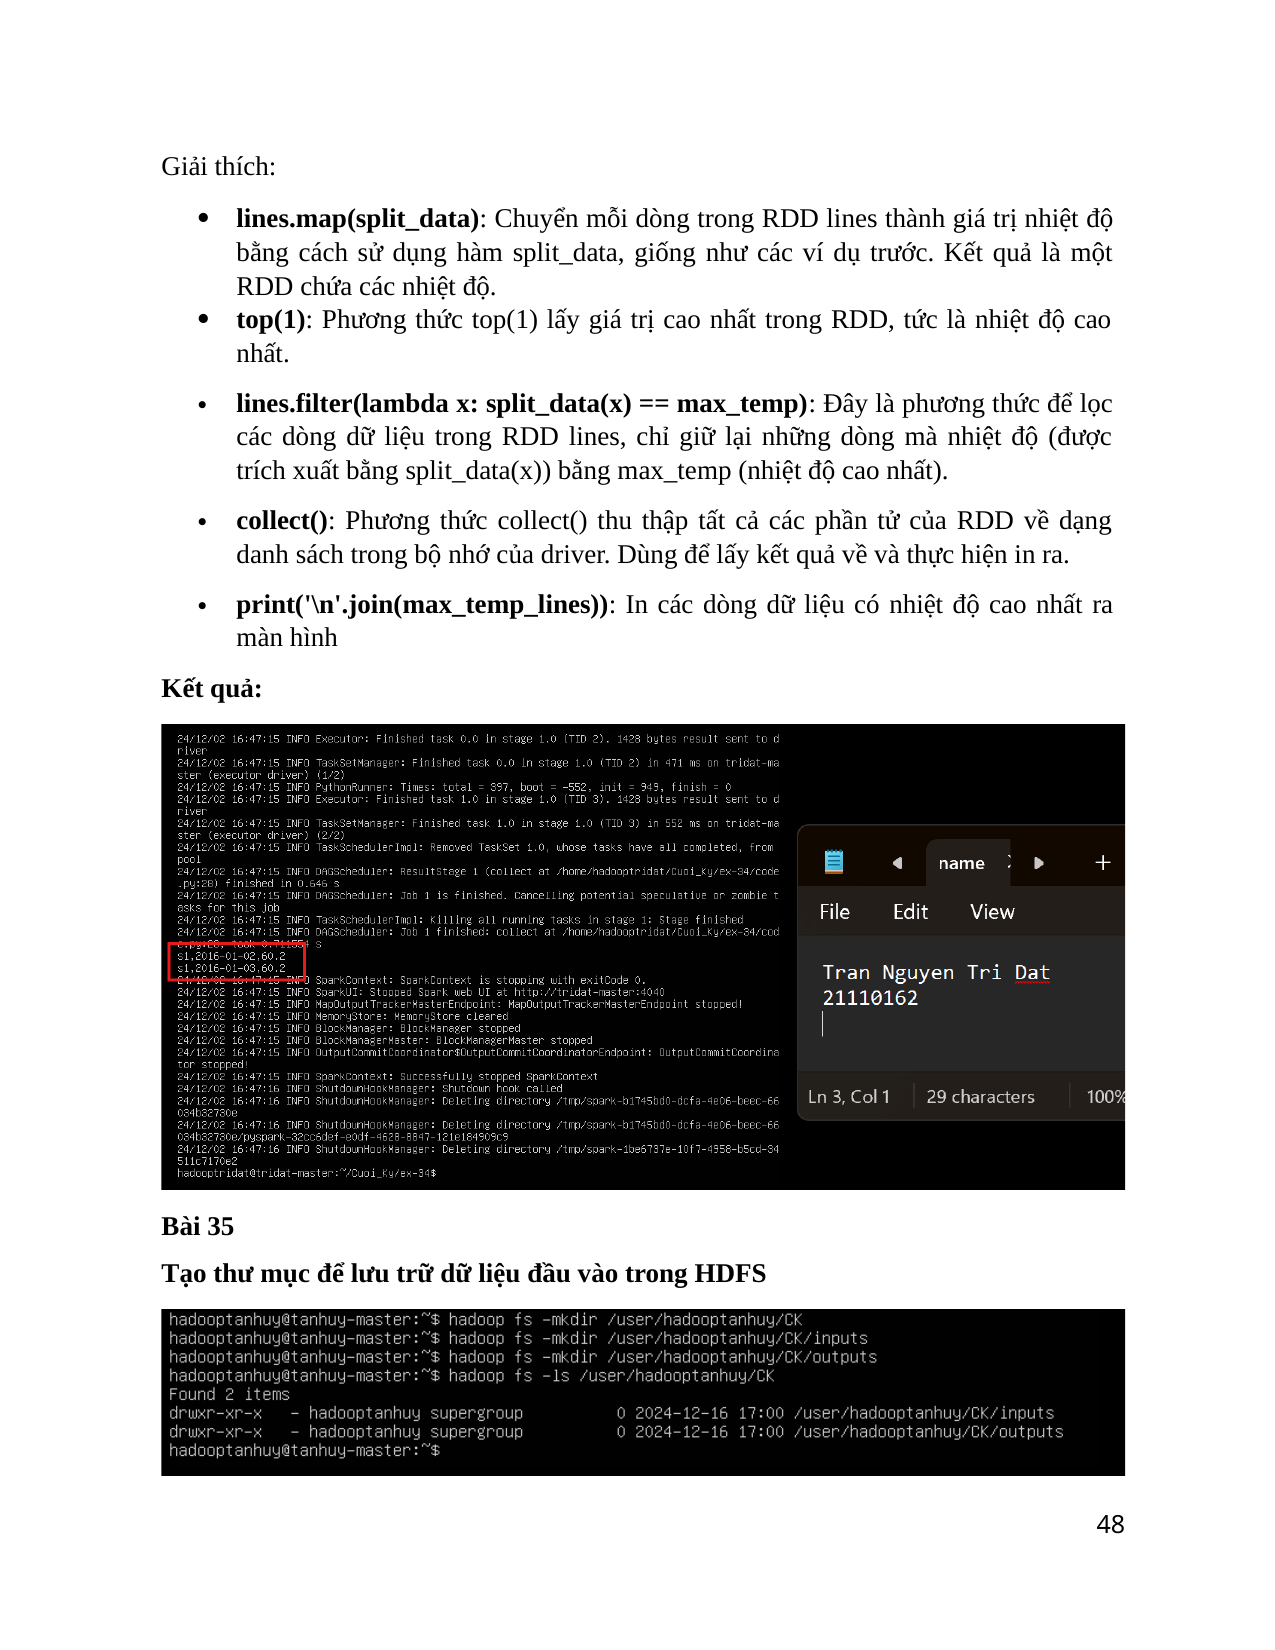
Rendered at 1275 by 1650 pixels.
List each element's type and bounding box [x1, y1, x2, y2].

picture [161, 724, 1125, 1190]
picture [161, 1309, 1125, 1476]
table_cell [150, 150, 1125, 1210]
table_cell [150, 1210, 1125, 1497]
